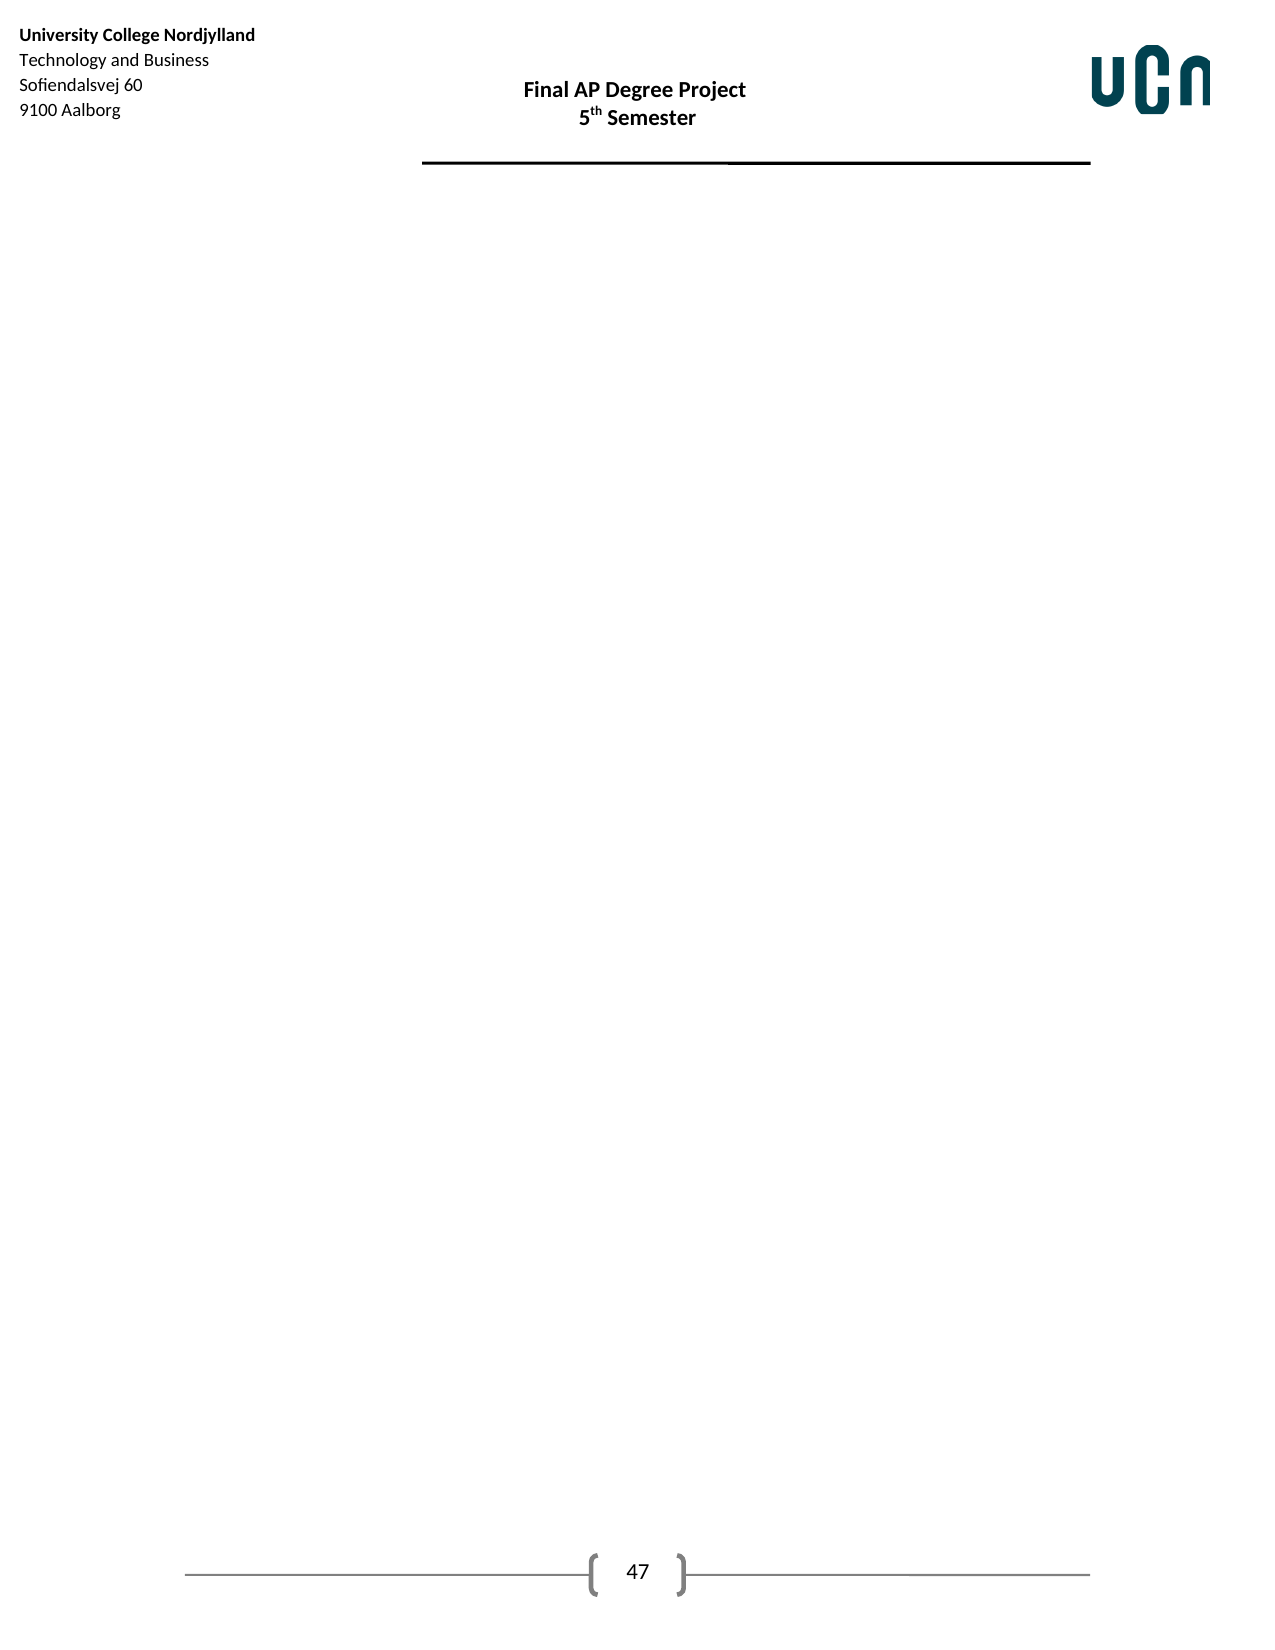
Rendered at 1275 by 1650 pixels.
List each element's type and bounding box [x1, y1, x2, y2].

picture [1091, 45, 1210, 114]
